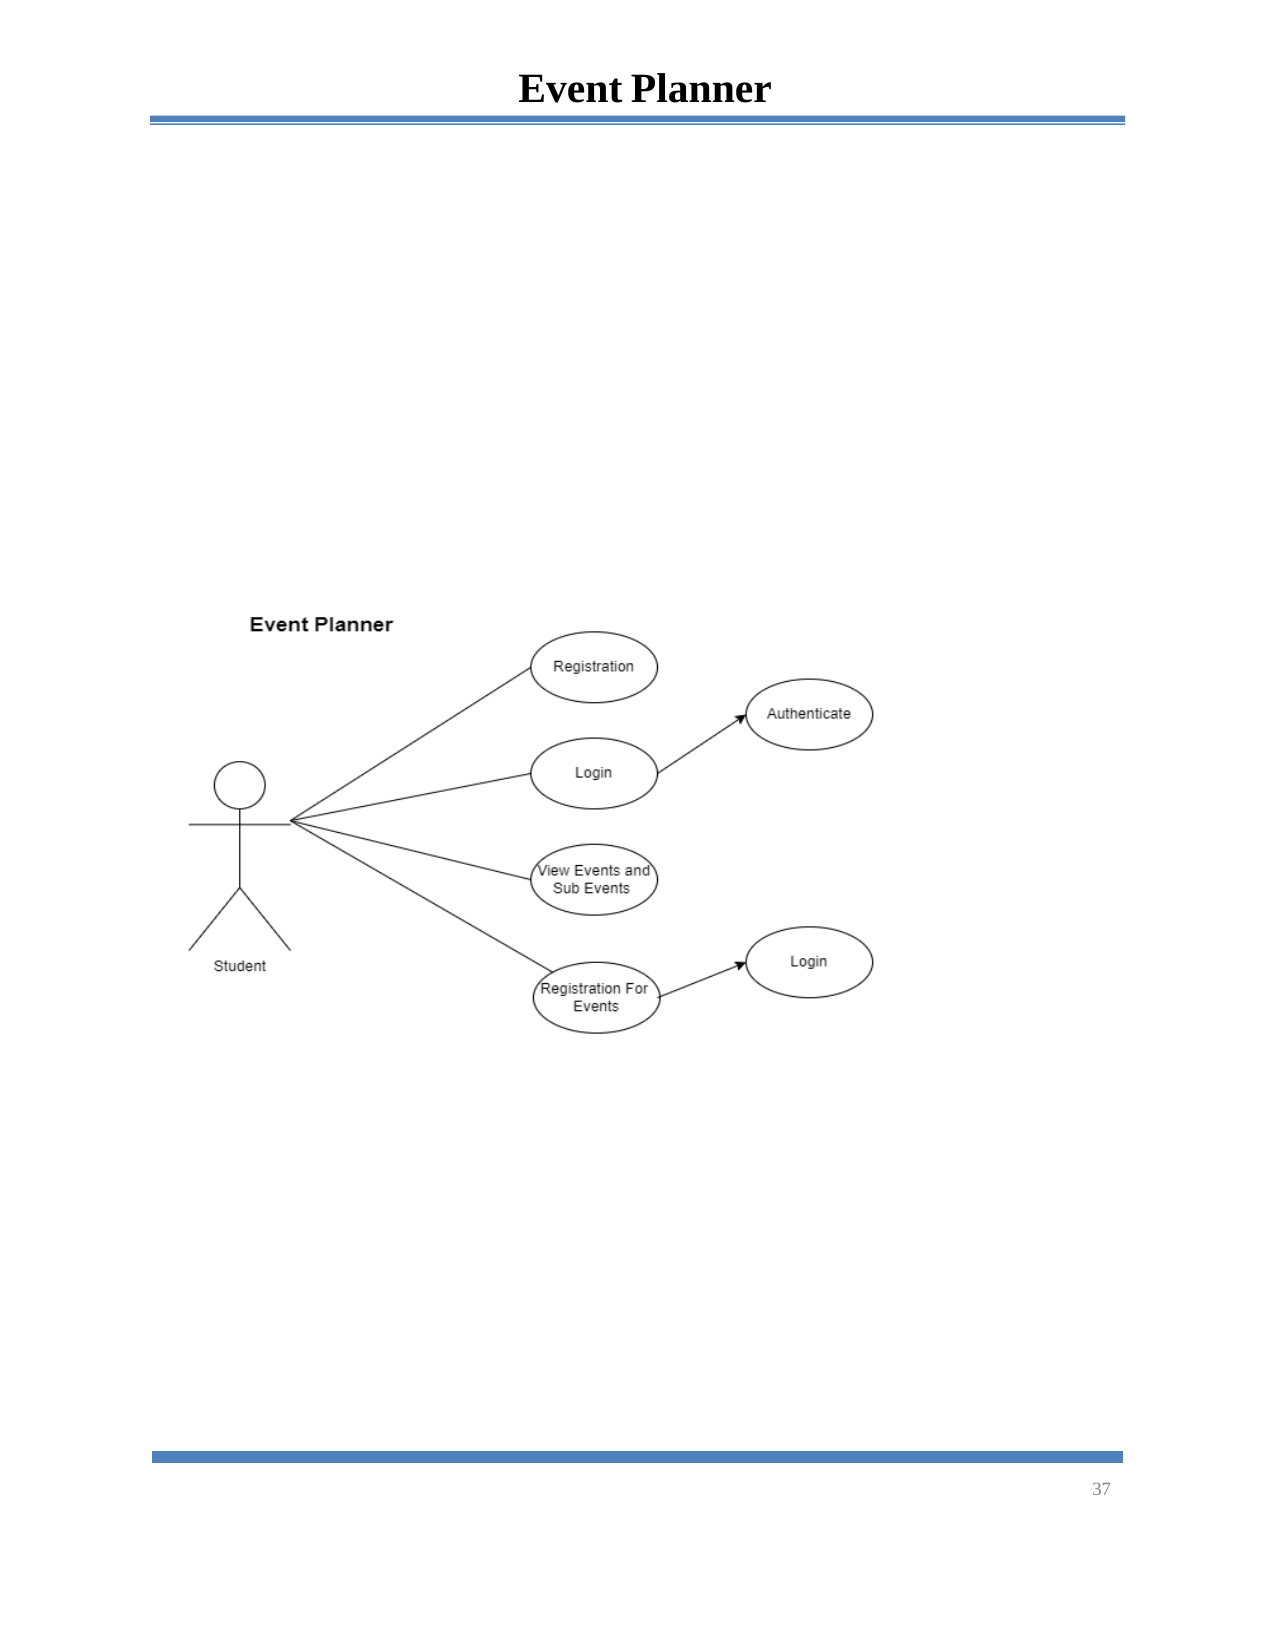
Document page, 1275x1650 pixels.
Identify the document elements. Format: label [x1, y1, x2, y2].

picture [100, 125, 1175, 1422]
